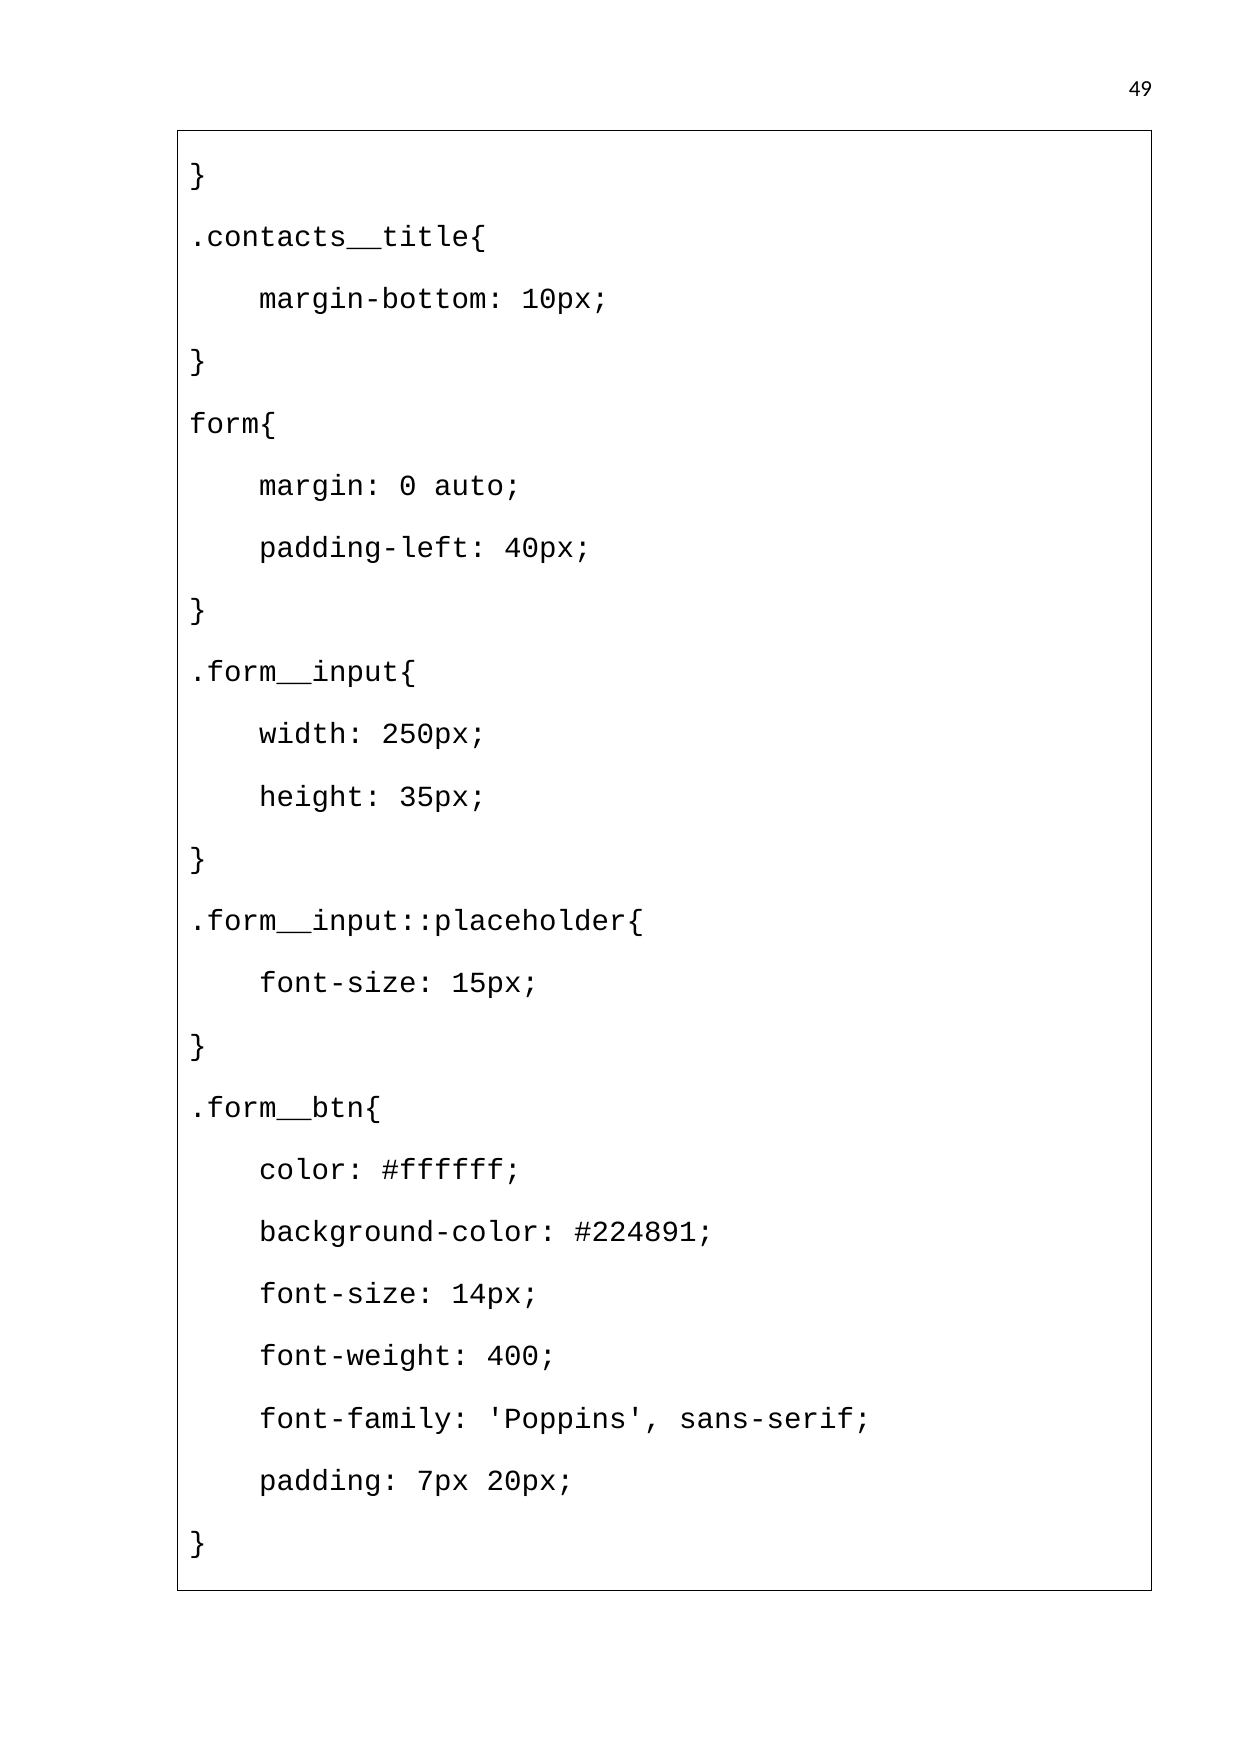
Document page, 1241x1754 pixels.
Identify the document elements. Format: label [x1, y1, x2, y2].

table_header [178, 131, 1151, 1590]
